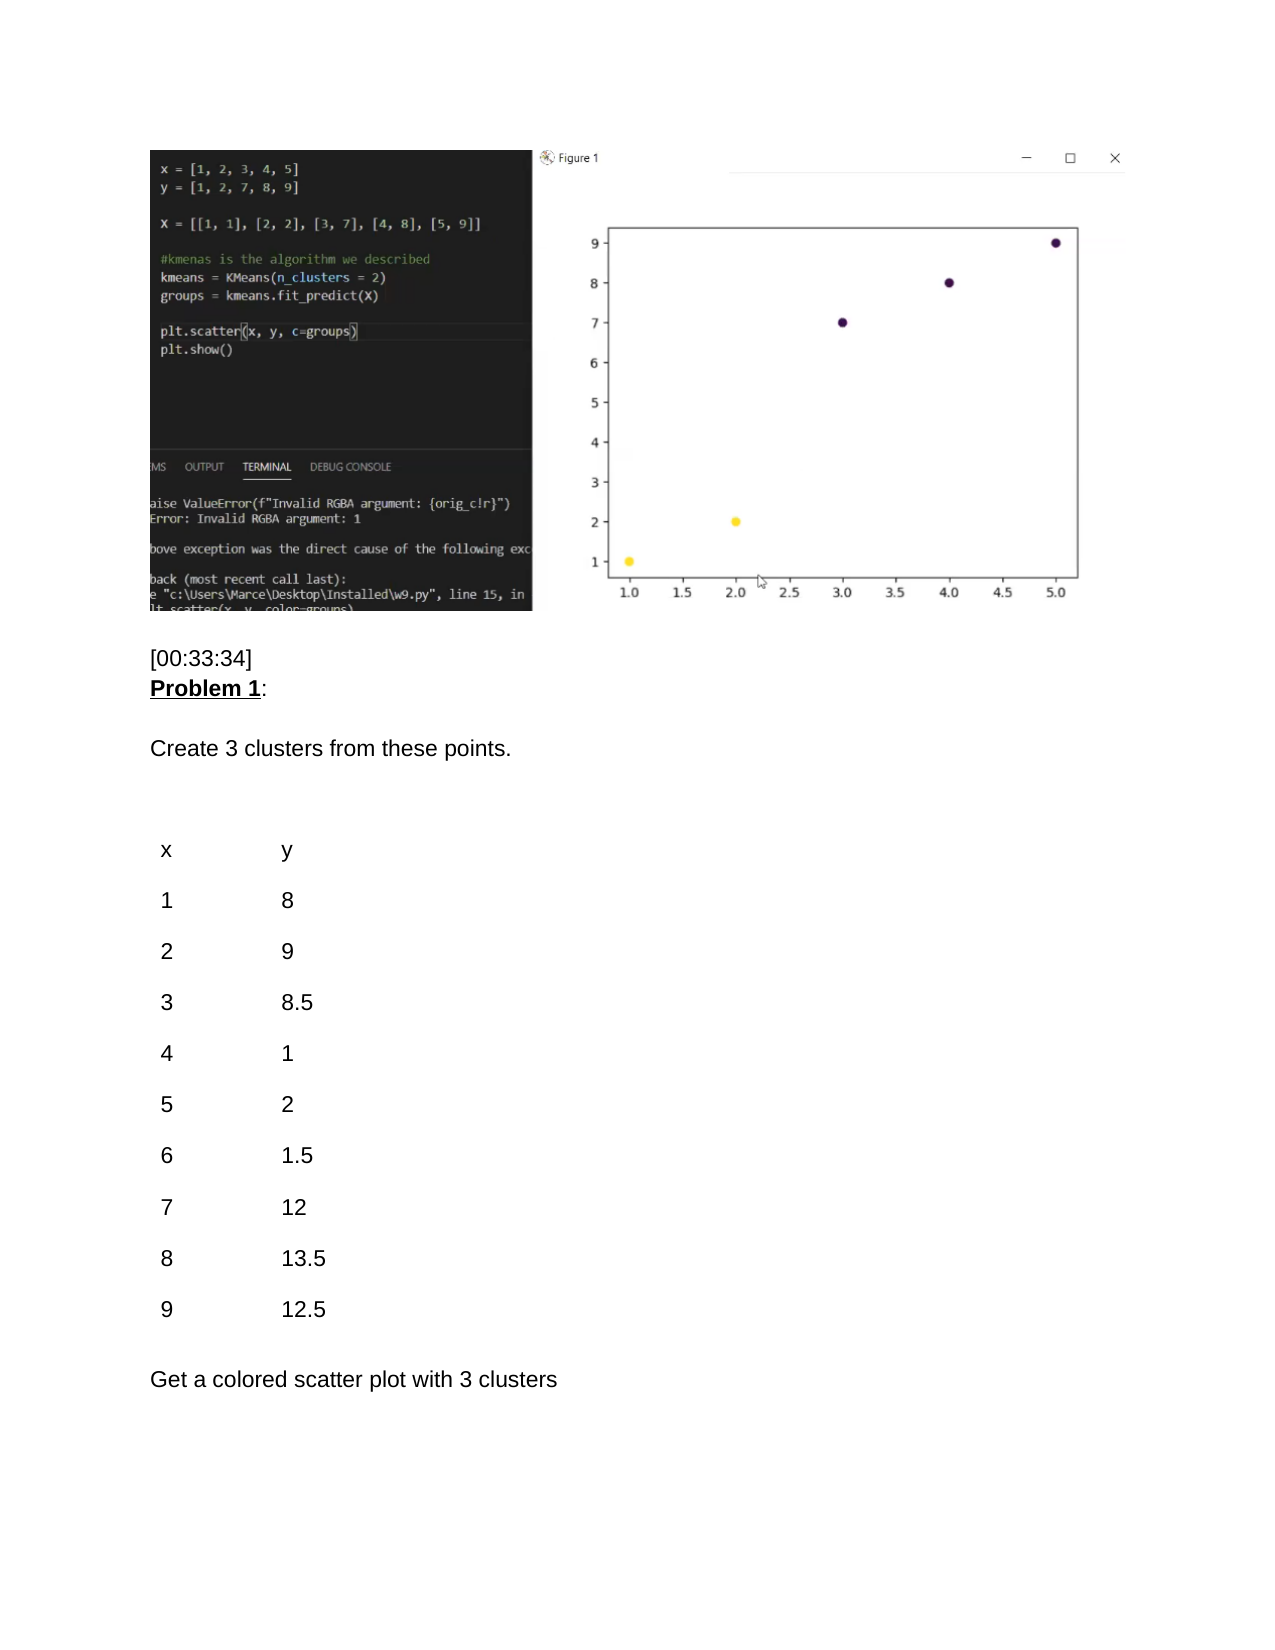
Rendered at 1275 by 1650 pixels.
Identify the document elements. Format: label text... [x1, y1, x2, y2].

table_header y [271, 826, 392, 877]
table_cell 12 [271, 1183, 392, 1234]
table_cell 1 [271, 1030, 392, 1081]
table_header x [150, 826, 271, 877]
table_cell 12.5 [271, 1285, 392, 1336]
table_cell 13.5 [271, 1234, 392, 1285]
table_cell 9 [271, 928, 392, 979]
text [00:33:34] [150, 644, 1125, 671]
table_cell 4 [150, 1030, 271, 1081]
table_cell 1 [150, 877, 271, 928]
table_cell 7 [150, 1183, 271, 1234]
table_cell 2 [271, 1081, 392, 1132]
picture [150, 150, 1125, 611]
table_cell 8.5 [271, 979, 392, 1030]
table_cell 1.5 [271, 1132, 392, 1183]
text Get a colored scatter plot with 3 clusters [150, 1366, 1125, 1393]
text Create 3 clusters from these points. [150, 735, 1125, 761]
table_cell 2 [150, 928, 271, 979]
table_cell 8 [150, 1234, 271, 1285]
table_cell 8 [271, 877, 392, 928]
table_cell 3 [150, 979, 271, 1030]
table_cell 5 [150, 1081, 271, 1132]
text Problem 1: [150, 675, 1125, 701]
table_cell 9 [150, 1285, 271, 1336]
table_cell 6 [150, 1132, 271, 1183]
